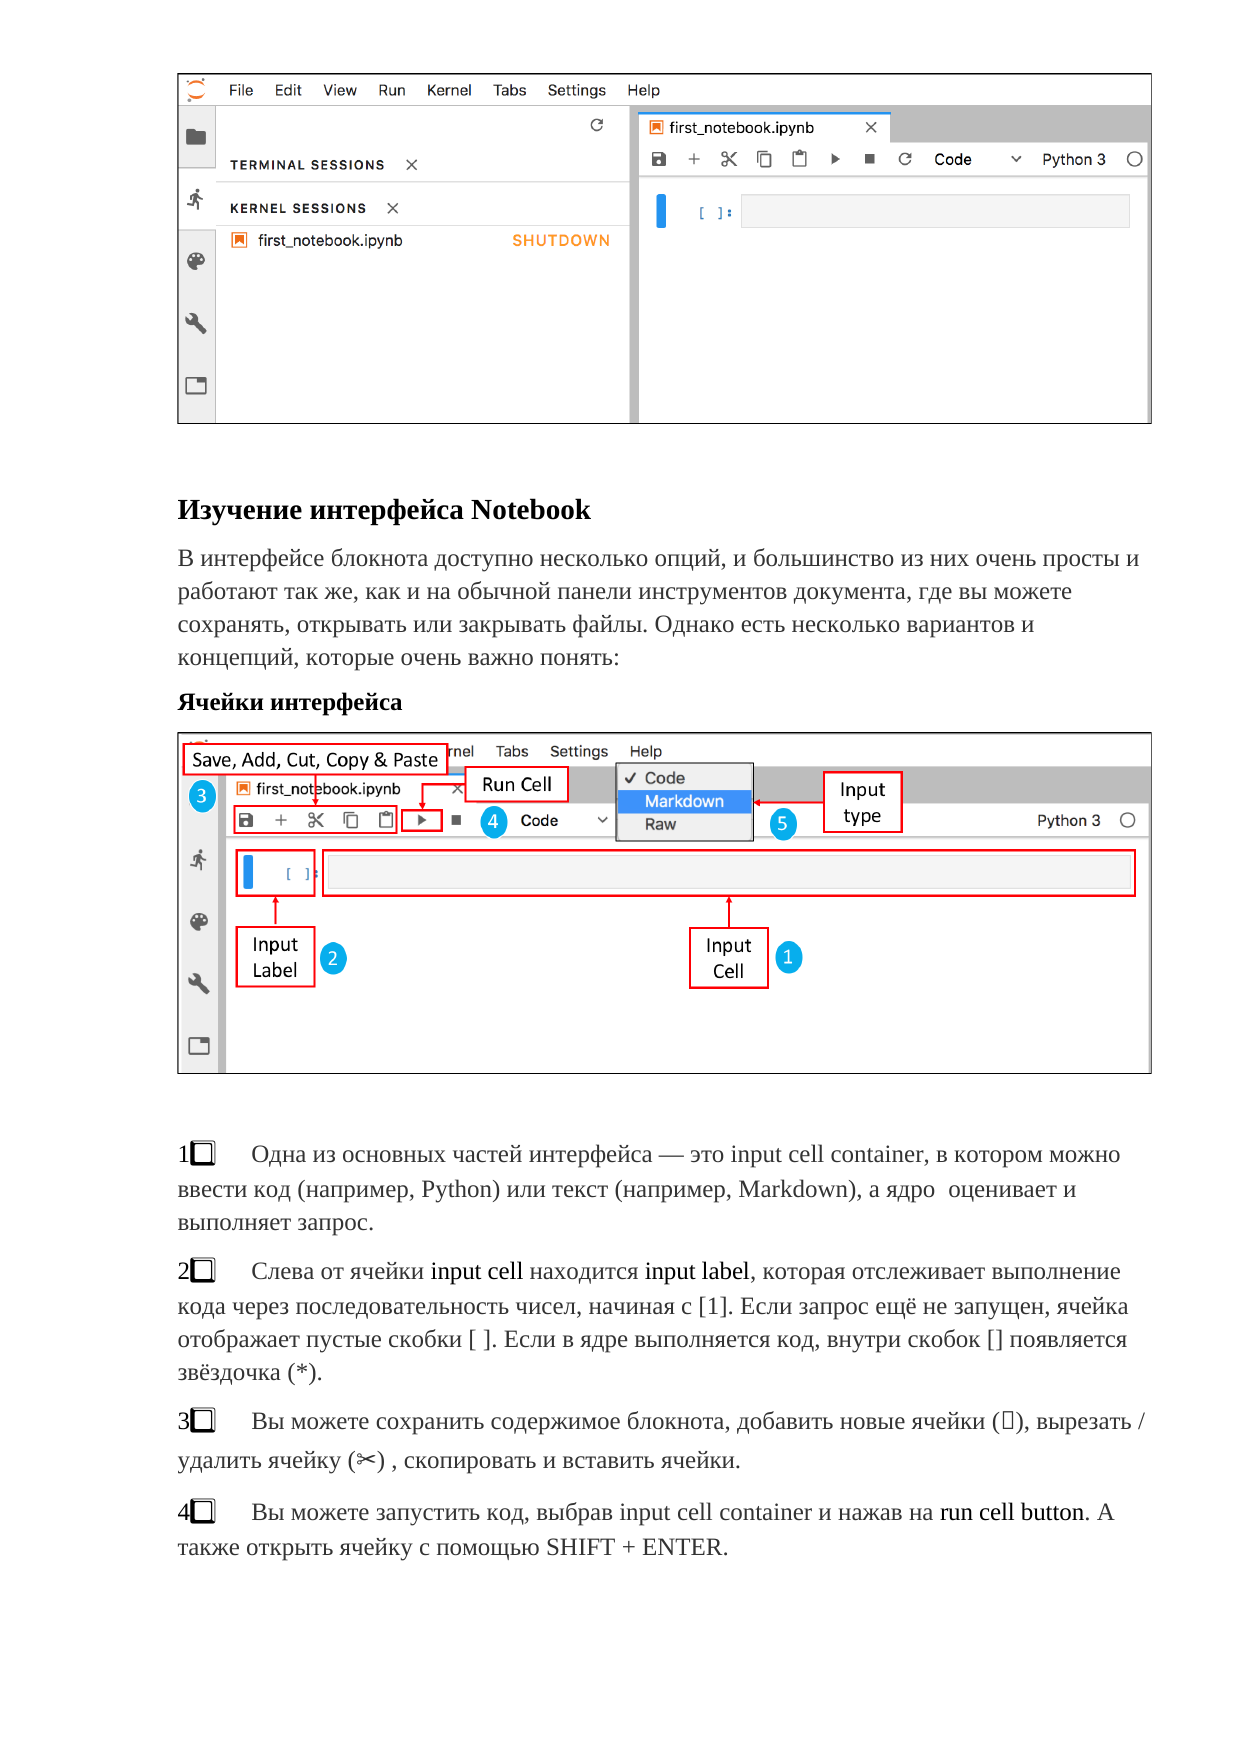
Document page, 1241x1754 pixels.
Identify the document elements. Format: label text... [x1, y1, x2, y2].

picture [177, 73, 1152, 424]
text Ячейки интерфейса [177, 687, 1152, 716]
text 1️⃣ Одна из основных частей интерфейса — это input cell container, в котором можно ввести код (например, Python) или текст (например, Markdown), а ядро ​​ оценивает и выполняет запрос. [177, 1136, 1152, 1236]
text В интерфейсе блокнота доступно несколько опций, и большинство из них очень просты и работают так же, как и на обычной панели инструментов документа, где вы можете сохранять, открывать или закрывать файлы. Однако есть несколько вариантов и концепций, которые очень важно понять: [177, 543, 1152, 671]
picture [177, 732, 1152, 1074]
text Изучение интерфейса Notebook [177, 492, 1152, 525]
text 4️⃣ Вы можете запустить код, выбрав input cell container и нажав на run cell button. А также открыть ячейку с помощью SHIFT + ENTER. [177, 1494, 1152, 1561]
text 3️⃣ Вы можете сохранить содержимое блокнота, добавить новые ячейки (➕), вырезать / удалить ячейку (✂) ️, скопировать и вставить ячейки. [177, 1403, 1152, 1476]
text 2️⃣ Слева от ячейки input cell находится input label, которая отслеживает выполнение кода через последовательность чисел, начиная с [1]. Если запрос ещё не запущен, ячейка отображает пустые скобки [ ]. Если в ядре выполняется код, внутри скобок [] появляется звёздочка (*). [177, 1253, 1152, 1386]
